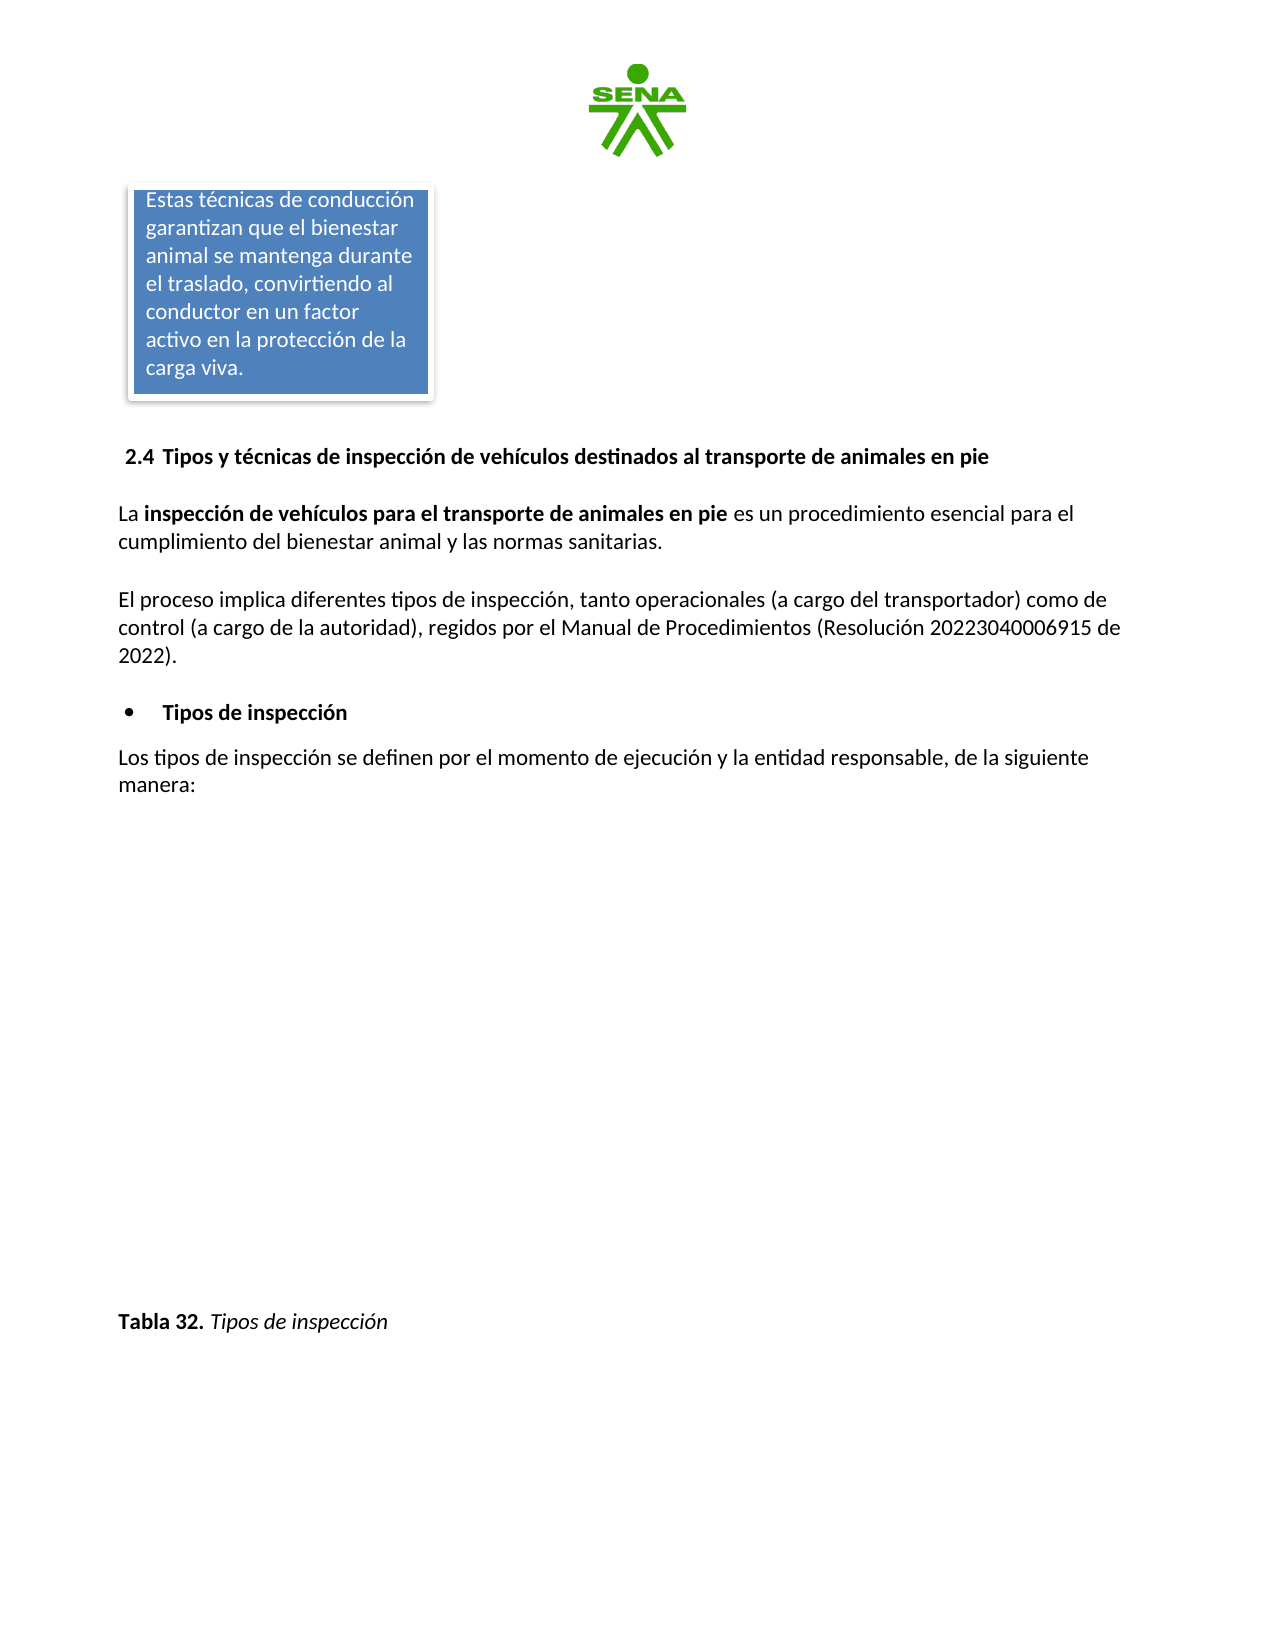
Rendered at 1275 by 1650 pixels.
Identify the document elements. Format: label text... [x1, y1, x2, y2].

text Los tipos de inspección se definen por el momento de ejecución y la entidad responsable, de la siguiente manera: [118, 743, 1157, 799]
text El proceso implica diferentes tipos de inspección, tanto operacionales (a cargo del transportador) como de control (a cargo de la autoridad), regidos por el Manual de Procedimientos (Resolución 20223040006915 de 2022). [118, 585, 1157, 669]
list Tipos de inspección [125, 698, 1157, 726]
text La inspección de vehículos para el transporte de animales en pie es un procedimiento esencial para el cumplimiento del bienestar animal y las normas sanitarias. [118, 499, 1157, 556]
list Tipos y técnicas de inspección de vehículos destinados al transporte de animales en pie [125, 442, 1157, 470]
picture [588, 64, 687, 157]
text Tabla 32. Tipos de inspección [118, 1307, 1157, 1335]
